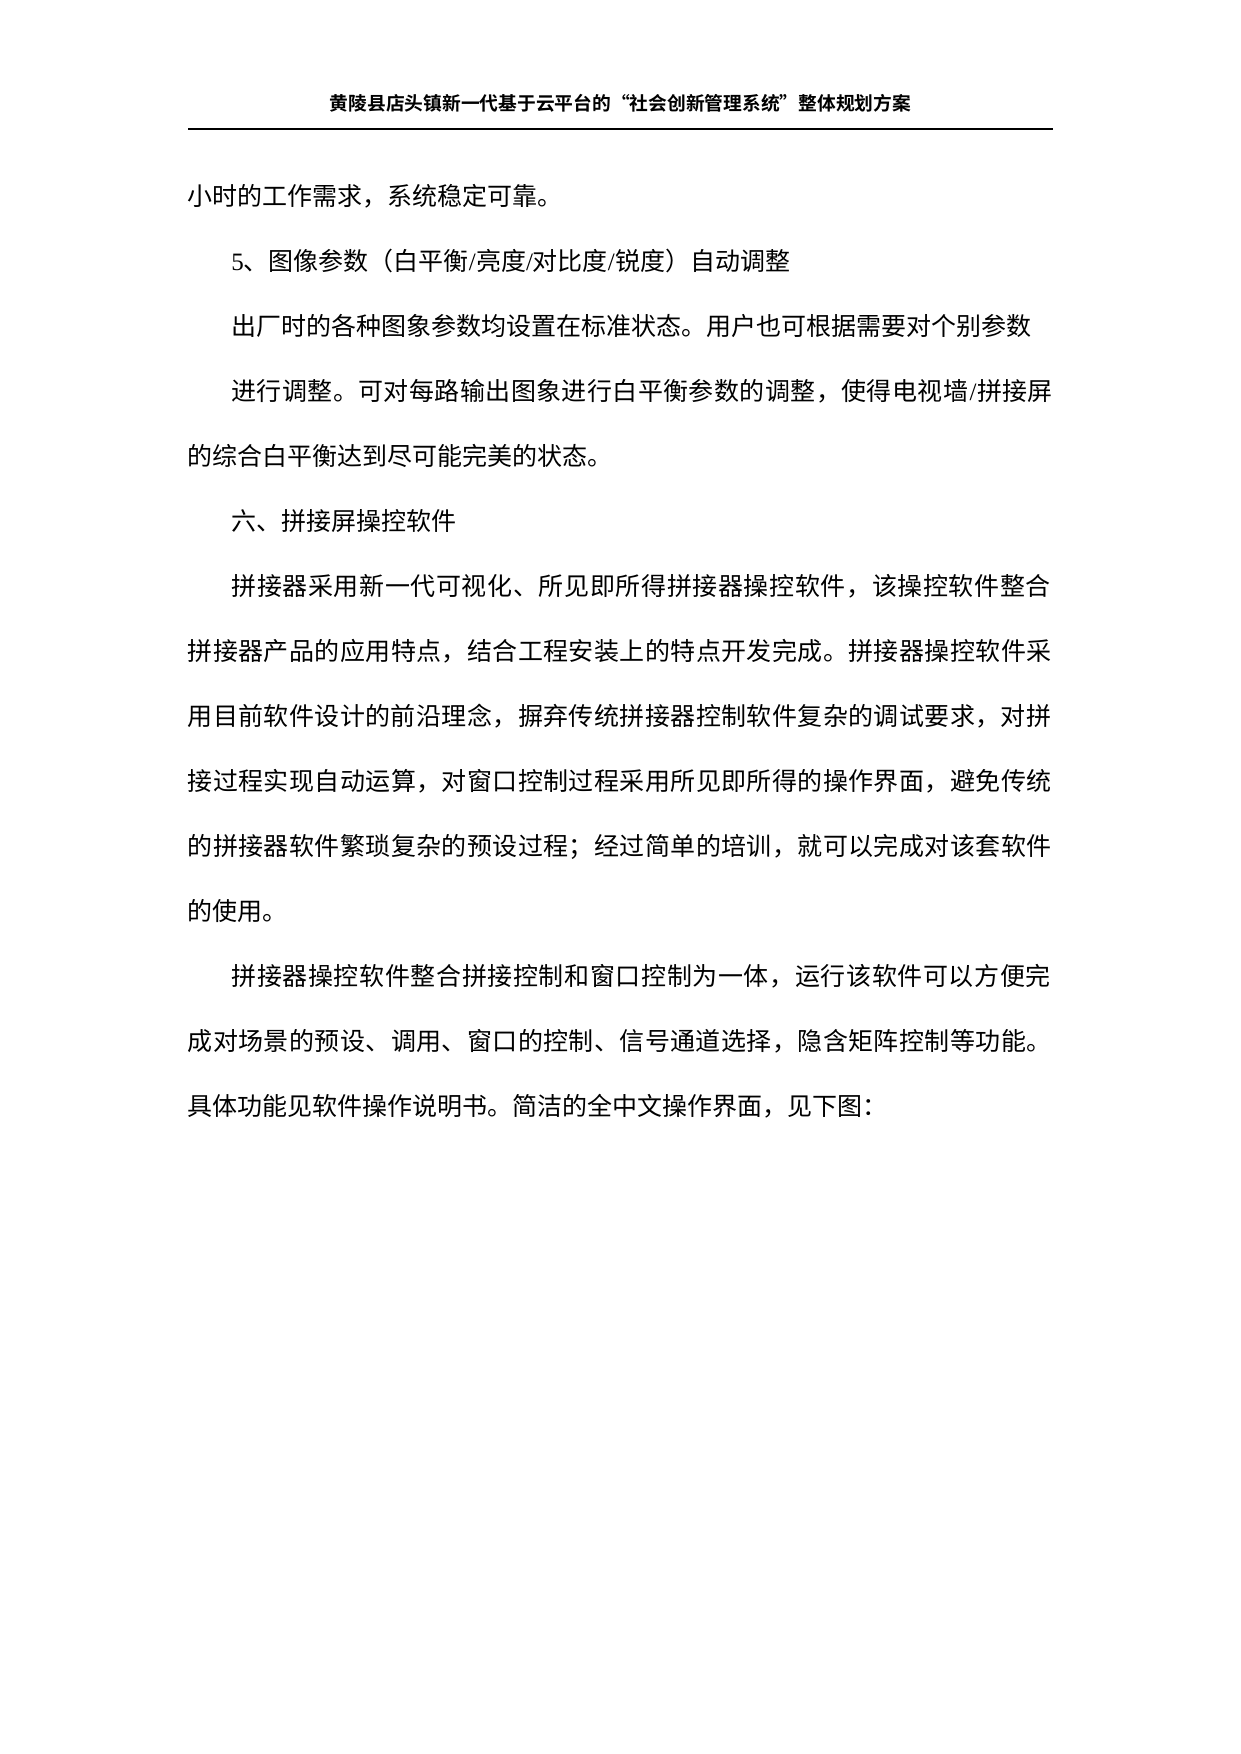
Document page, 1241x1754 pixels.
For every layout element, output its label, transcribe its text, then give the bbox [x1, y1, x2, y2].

text 拼接器采用新一代可视化、所见即所得拼接器操控软件，该操控软件整合拼接器产品的应用特点，结合工程安装上的特点开发完成。拼接器操控软件采用目前软件设计的前沿理念，摒弃传统拼接器控制软件复杂的调试要求，对拼接过程实现自动运算，对窗口控制过程采用所见即所得的操作界面，避免传统的拼接器软件繁琐复杂的预设过程；经过简单的培训，就可以完成对该套软件的使用。 [187, 552, 1053, 942]
text 5、图像参数（白平衡/亮度/对比度/锐度）自动调整 [187, 227, 1053, 292]
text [187, 162, 1053, 227]
text 六、拼接屏操控软件 [187, 487, 1053, 552]
text 出厂时的各种图象参数均设置在标准状态。用户也可根据需要对个别参数 [187, 292, 1053, 357]
text 进行调整。可对每路输出图象进行白平衡参数的调整，使得电视墙/拼接屏的综合白平衡达到尽可能完美的状态。 [187, 357, 1053, 487]
text 拼接器操控软件整合拼接控制和窗口控制为一体，运行该软件可以方便完成对场景的预设、调用、窗口的控制、信号通道选择，隐含矩阵控制等功能。具体功能见软件操作说明书。简洁的全中文操作界面，见下图： [187, 942, 1053, 1137]
